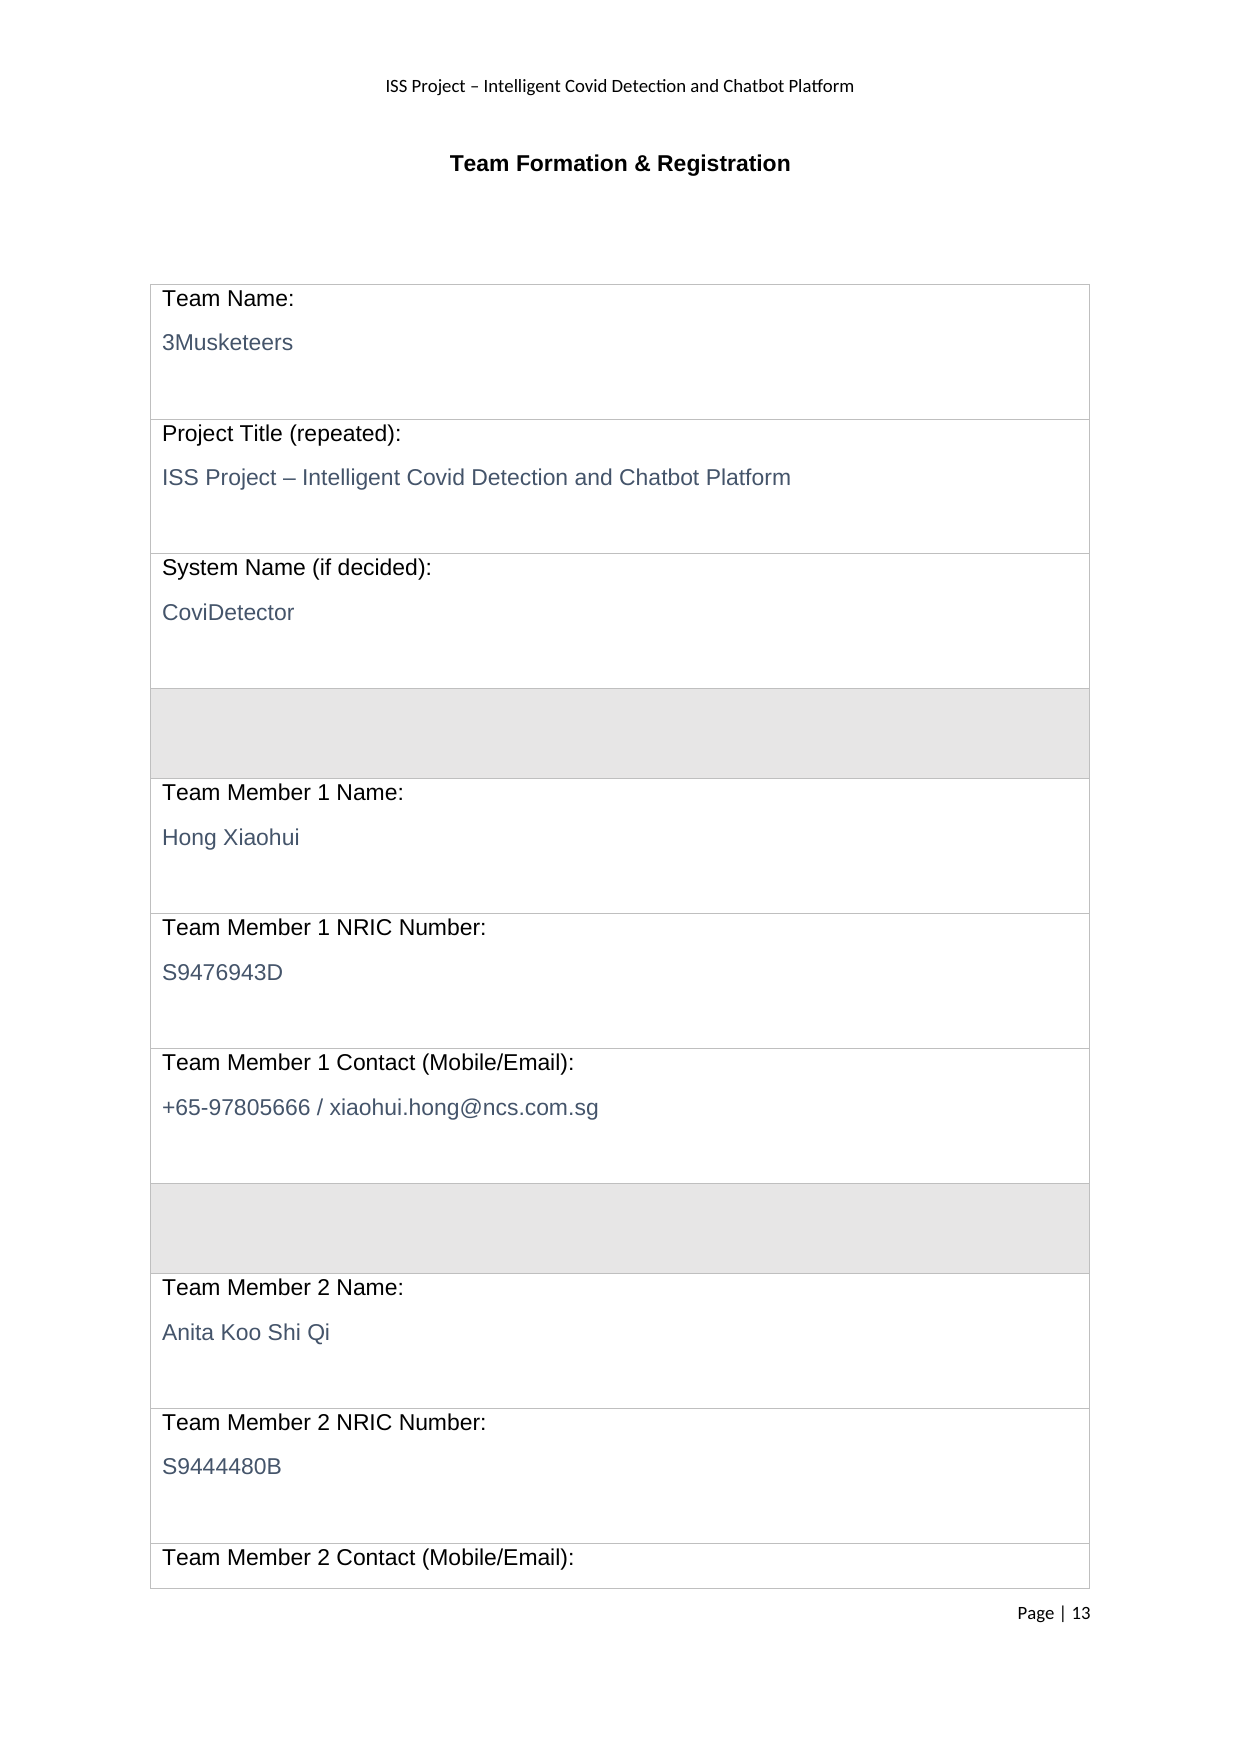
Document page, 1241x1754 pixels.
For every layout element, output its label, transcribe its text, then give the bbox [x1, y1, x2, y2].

table_cell Team Member 1 Contact (Mobile/Email): +65-97805666 / xiaohui.hong@ncs.com.sg [151, 1049, 1089, 1183]
table_cell Team Member 1 NRIC Number: S9476943D [151, 914, 1089, 1048]
table_cell Project Title (repeated): ISS Project – Intelligent Covid Detection and Chatbot Platform [151, 420, 1089, 553]
table_cell [151, 689, 1089, 778]
table_cell Team Member 1 Name: Hong Xiaohui [151, 779, 1089, 913]
table_header Team Name: 3Musketeers [151, 285, 1089, 418]
table_cell Team Member 2 Name: Anita Koo Shi Qi [151, 1274, 1089, 1408]
text Team Formation & Registration [150, 150, 1090, 176]
table_cell System Name (if decided): CoviDetector [151, 554, 1089, 688]
table_cell Team Member 2 NRIC Number: S9444480B [151, 1409, 1089, 1542]
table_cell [151, 1544, 1089, 1588]
table_cell [151, 1184, 1089, 1273]
